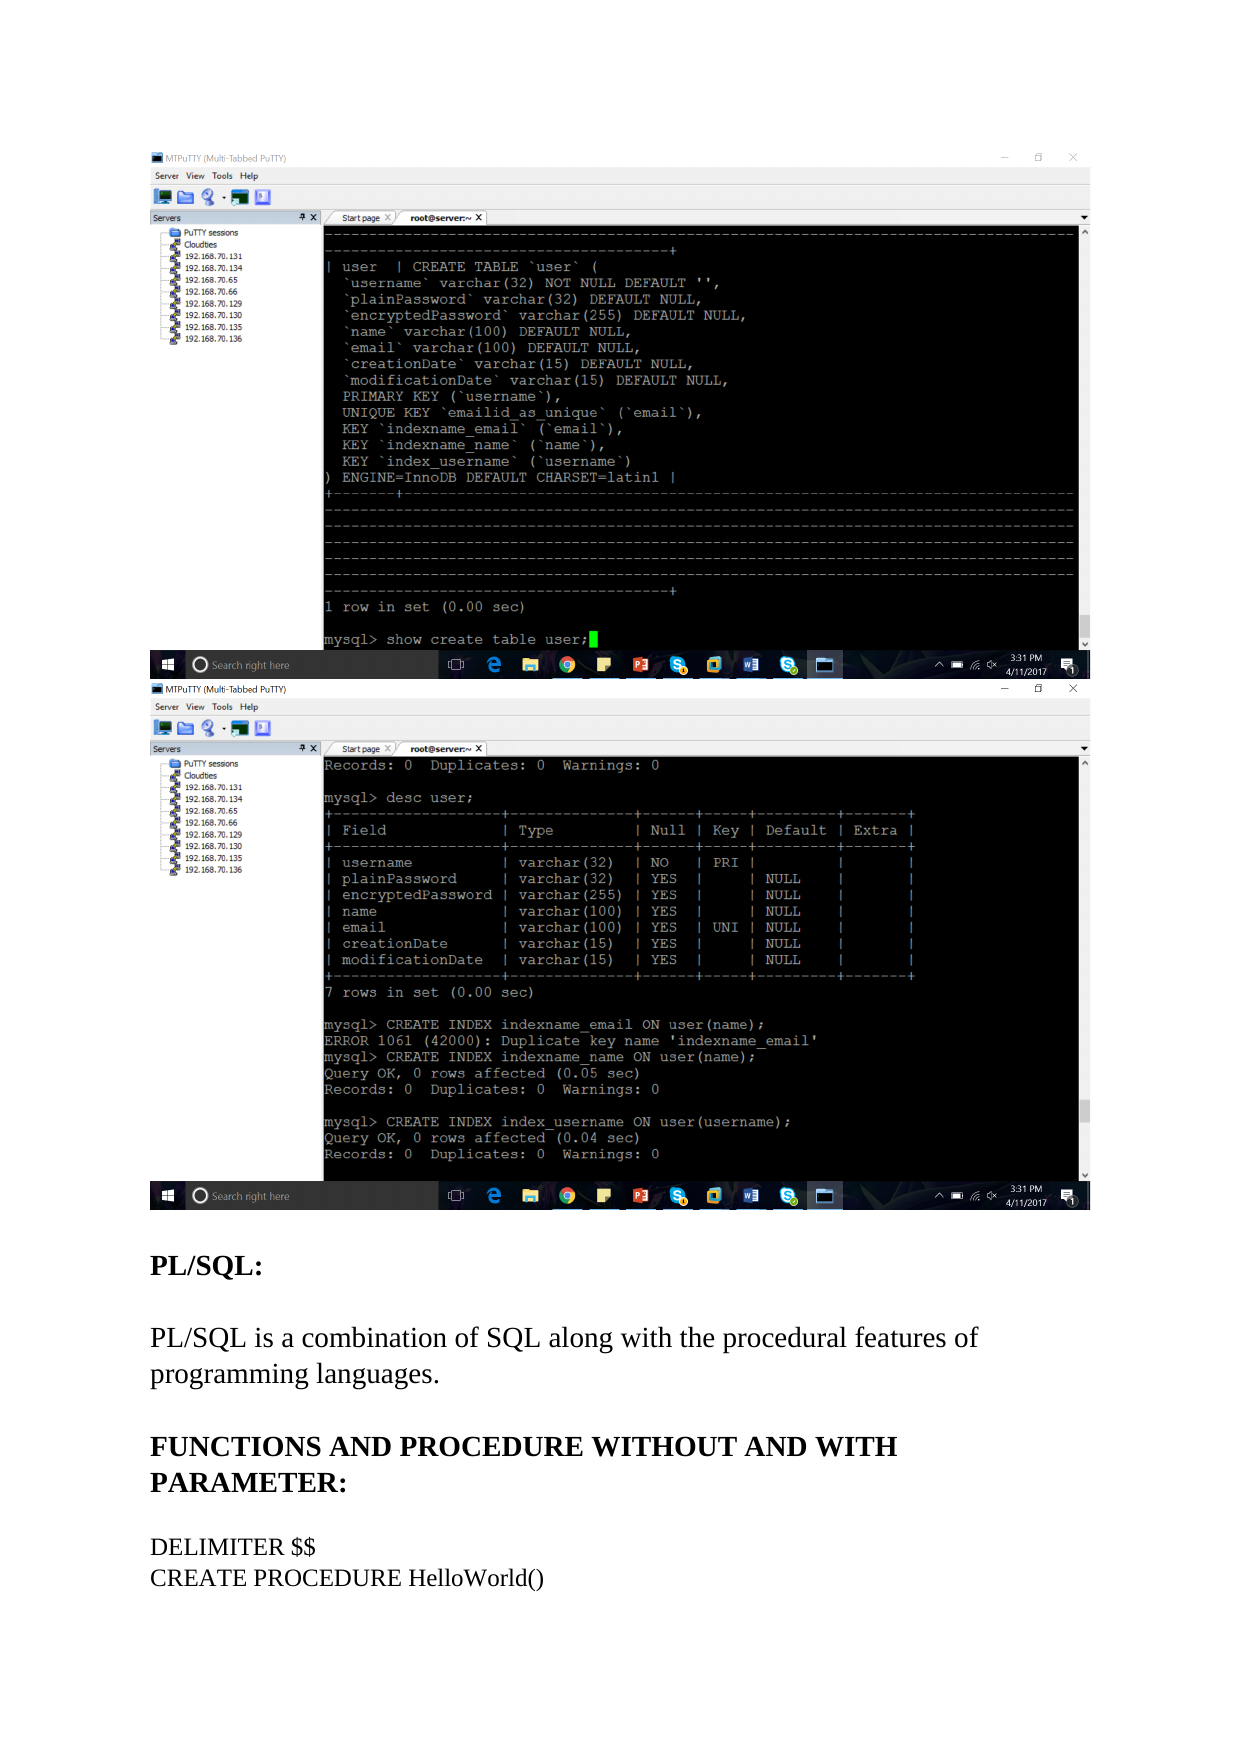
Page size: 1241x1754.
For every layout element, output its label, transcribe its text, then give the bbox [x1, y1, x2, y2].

text DELIMITER $$ [150, 1532, 1090, 1561]
text FUNCTIONS AND PROCEDURE WITHOUT AND WITH PARAMETER: [150, 1429, 1090, 1499]
picture [150, 681, 1091, 1210]
text PL/SQL is a combination of SQL along with the procedural features of programming languages. [150, 1321, 1090, 1390]
picture [150, 150, 1091, 679]
text CREATE PROCEDURE HelloWorld() [150, 1563, 1090, 1592]
text PL/SQL: [150, 1248, 1090, 1282]
